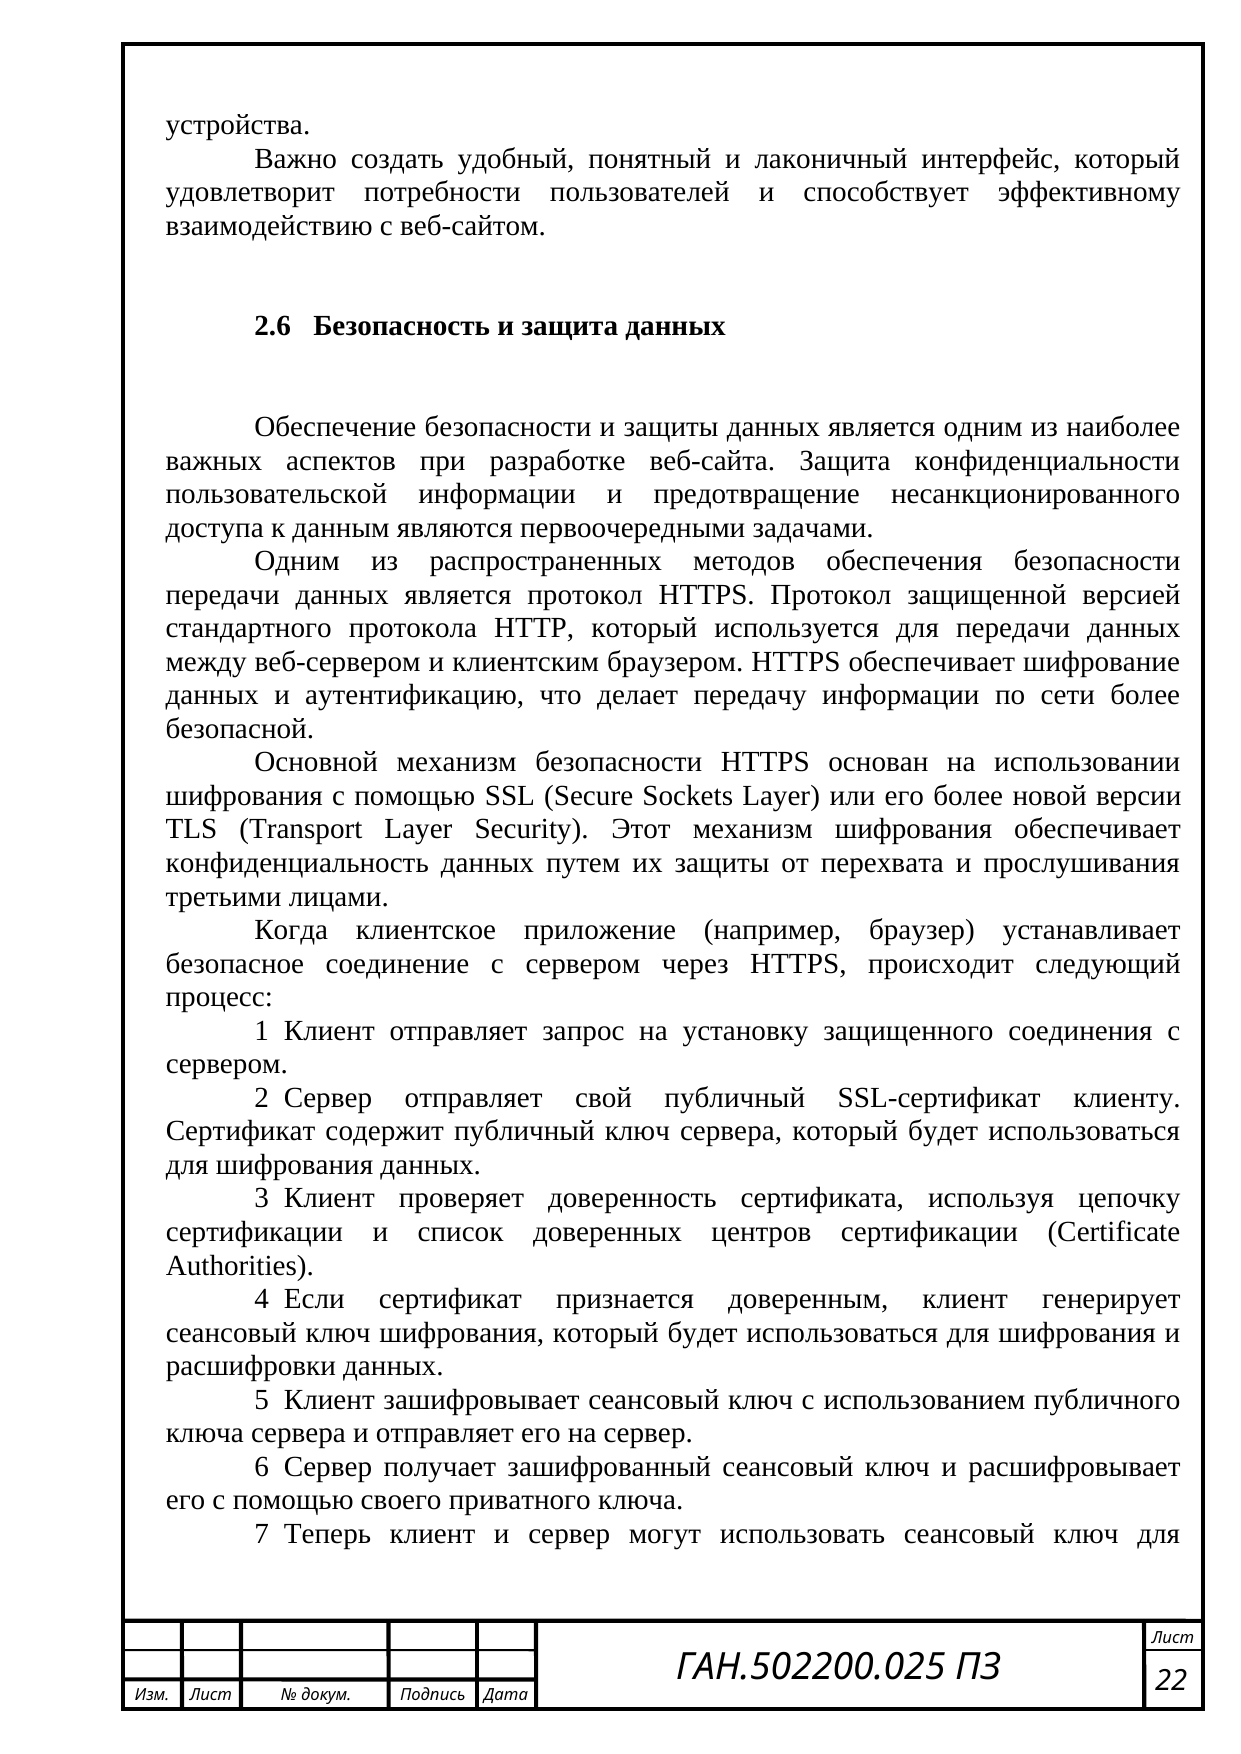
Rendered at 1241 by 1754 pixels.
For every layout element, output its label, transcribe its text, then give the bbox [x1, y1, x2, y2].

text Клиент зашифровывает сеансовый ключ с использованием публичного ключа сервера и отправляет его на сервер. [166, 1382, 1181, 1449]
text Сервер отправляет свой публичный SSL-сертификат клиенту. Сертификат содержит публичный ключ сервера, который будет использоваться для шифрования данных. [166, 1080, 1181, 1181]
list Клиент отправляет запрос на установку защищенного соединения с сервером. [166, 1013, 1181, 1080]
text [166, 1516, 1181, 1549]
text Когда клиентское приложение (например, браузер) устанавливает безопасное соединение с сервером через HTTPS, происходит следующий процесс: [165, 912, 1181, 1013]
text Основной механизм безопасности HTTPS основан на использовании шифрования с помощью SSL (Secure Sockets Layer) или его более новой версии TLS (Transport Layer Security). Этот механизм шифрования обеспечивает конфиденциальность данных путем их защиты от перехвата и прослушивания третьими лицами. [165, 744, 1181, 912]
text Одним из распространенных методов обеспечения безопасности передачи данных является протокол HTTPS. Протокол защищенной версией стандартного протокола HTTP, который используется для передачи данных между веб-сервером и клиентским браузером. HTTPS обеспечивает шифрование данных и аутентификацию, что делает передачу информации по сети более безопасной. [165, 543, 1181, 744]
text Сервер получает зашифрованный сеансовый ключ и расшифровывает его с помощью своего приватного ключа. [166, 1449, 1181, 1516]
text Обеспечение безопасности и защиты данных является одним из наиболее важных аспектов при разработке веб-сайта. Защита конфиденциальности пользовательской информации и предотвращение несанкционированного доступа к данным являются первоочередными задачами. [165, 409, 1181, 543]
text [165, 107, 1181, 141]
text Безопасность и защита данных [254, 308, 1181, 342]
text Клиент проверяет доверенность сертификата, используя цепочку сертификации и список доверенных центров сертификации (Certificate Authorities). [166, 1181, 1181, 1281]
text Если сертификат признается доверенным, клиент генерирует сеансовый ключ шифрования, который будет использоваться для шифрования и расшифровки данных. [166, 1281, 1181, 1382]
text Важно создать удобный, понятный и лаконичный интерфейс, который удовлетворит потребности пользователей и способствует эффективному взаимодействию с веб-сайтом. [165, 141, 1181, 241]
